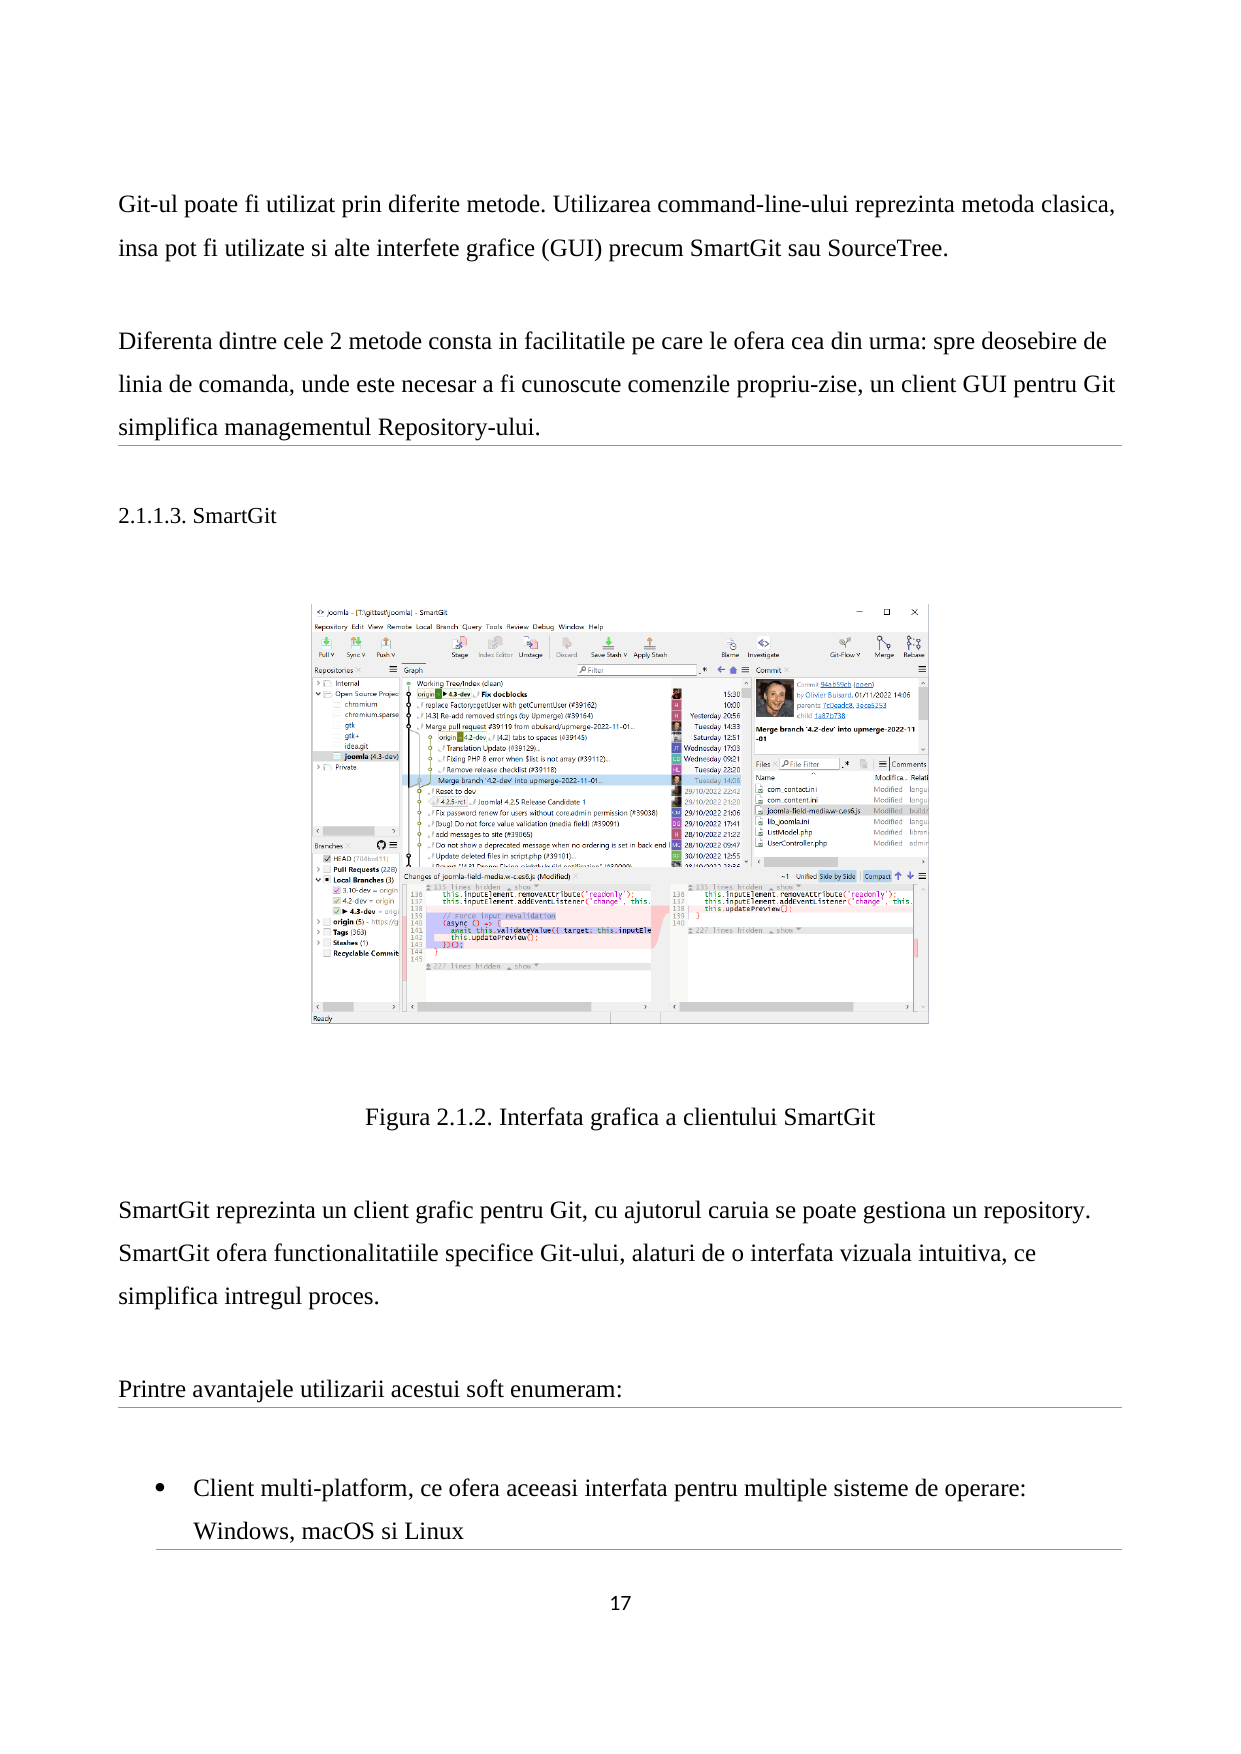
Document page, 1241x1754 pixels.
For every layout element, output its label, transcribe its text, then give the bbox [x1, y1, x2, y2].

subtitle Diferenta dintre cele 2 metode consta in facilitatile pe care le ofera cea din urma: spre deosebire de linia de comanda, unde este necesar a fi cunoscute comenzile propriu-zise, un client GUI pentru Git simplifica managementul Repository-ului. [118, 326, 1122, 445]
subtitle Git-ul poate fi utilizat prin diferite metode. Utilizarea command-line-ului reprezinta metoda clasica, insa pot fi utilizate si alte interfete grafice (GUI) precum SmartGit sau SourceTree. [118, 189, 1122, 261]
subtitle Printre avantajele utilizarii acestui soft enumeram: [118, 1374, 1122, 1407]
picture [311, 604, 929, 1024]
text 2.1.1.3. SmartGit [118, 502, 1122, 528]
subtitle Client multi-platform, ce ofera aceeasi interfata pentru multiple sisteme de operare: Windows, macOS si Linux [156, 1473, 1122, 1549]
subtitle Figura 2.1.2. Interfata grafica a clientului SmartGit [118, 1102, 1122, 1131]
subtitle SmartGit reprezinta un client grafic pentru Git, cu ajutorul caruia se poate gestiona un repository. SmartGit ofera functionalitatiile specifice Git-ului, alaturi de o interfata vizuala intuitiva, ce simplifica intregul proces. [118, 1195, 1122, 1310]
